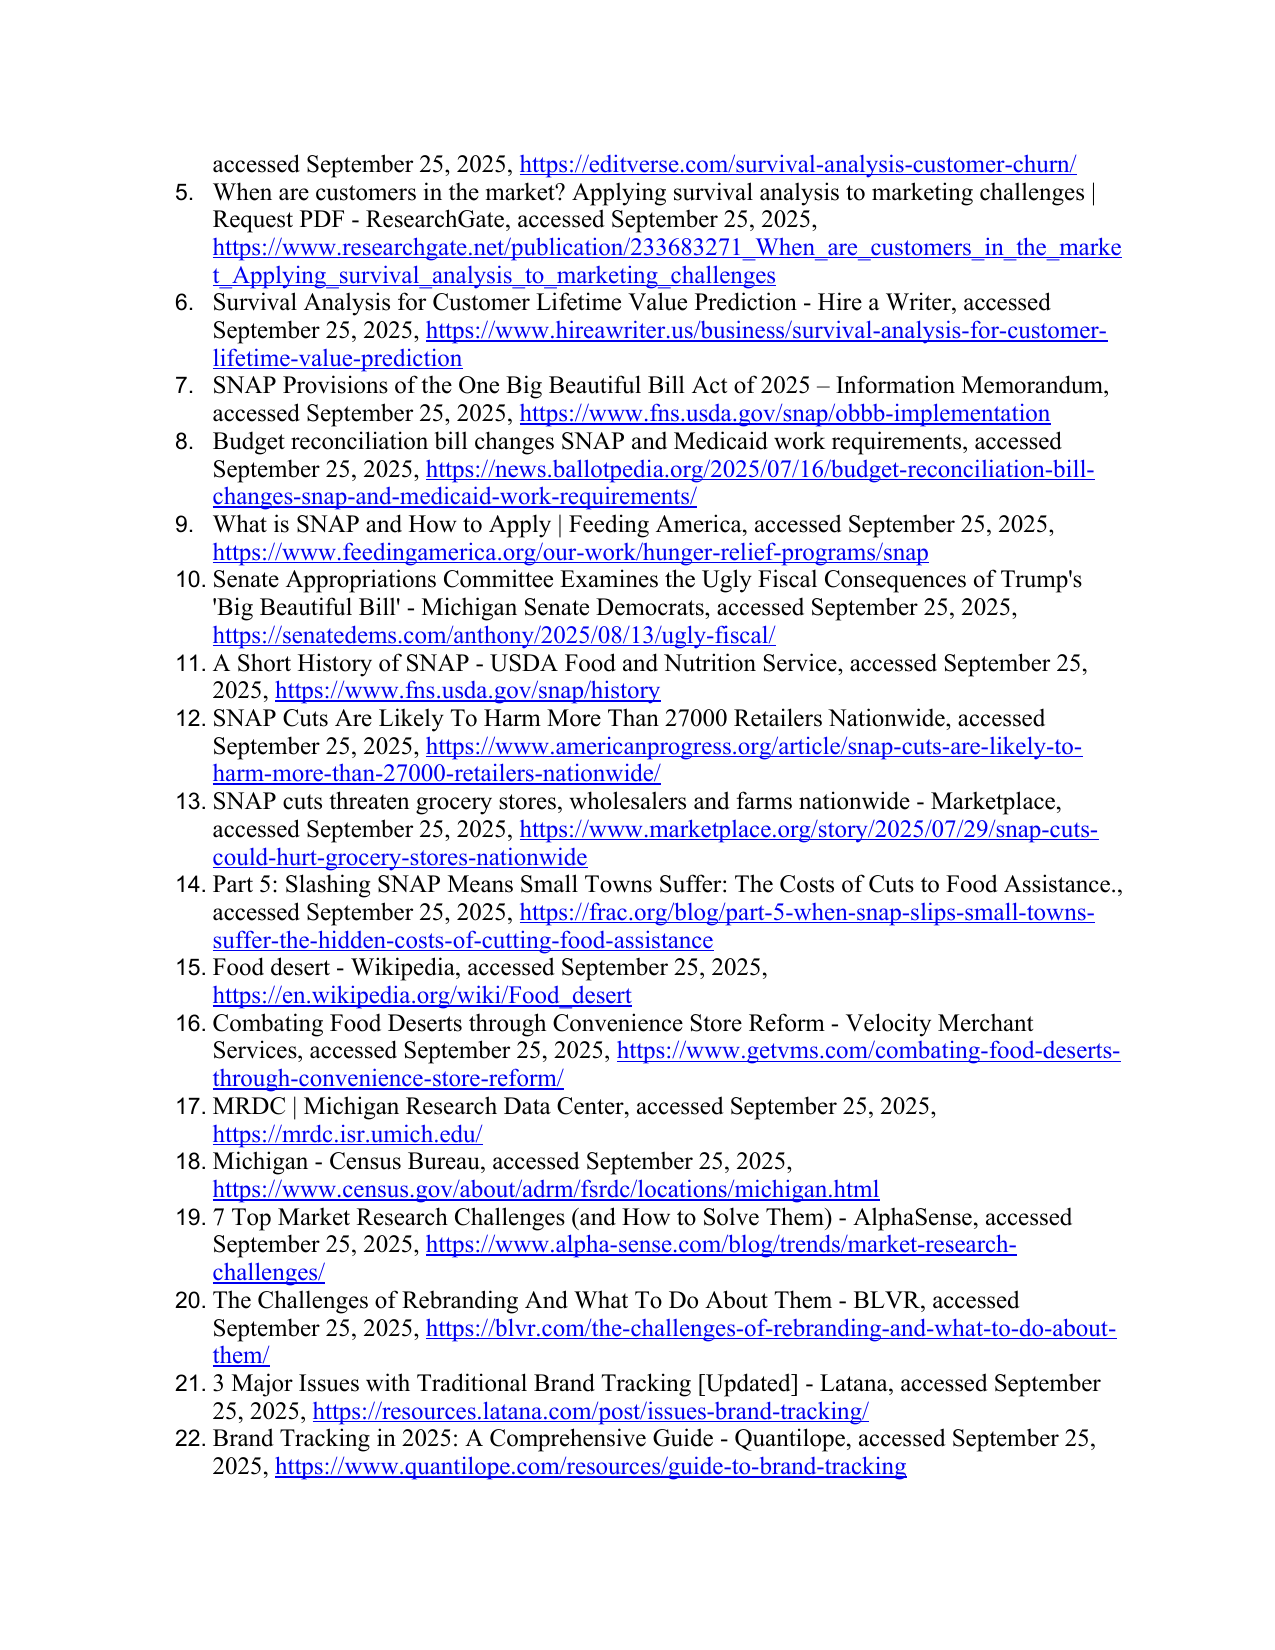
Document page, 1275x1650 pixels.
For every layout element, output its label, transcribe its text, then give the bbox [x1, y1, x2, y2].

list Budget reconciliation bill changes SNAP and Medicaid work requirements, accessed September 25, 2025, https://news.ballotpedia.org/2025/07/16/budget-reconciliation-bill-changes-snap-and-medicaid-work-requirements/ [175, 427, 1125, 510]
list When are customers in the market? Applying survival analysis to marketing challenges | Request PDF - ResearchGate, accessed September 25, 2025, https://www.researchgate.net/publication/233683271_When_are_customers_in_the_market_Applying_survival_analysis_to_marketing_challenges [175, 178, 1125, 288]
list Part 5: Slashing SNAP Means Small Towns Suffer: The Costs of Cuts to Food Assistance., accessed September 25, 2025, https://frac.org/blog/part-5-when-snap-slips-small-towns-suffer-the-hidden-costs-of-cutting-food-assistance [175, 870, 1125, 953]
list SNAP cuts threaten grocery stores, wholesalers and farms nationwide - Marketplace, accessed September 25, 2025, https://www.marketplace.org/story/2025/07/29/snap-cuts-could-hurt-grocery-stores-nationwide [175, 787, 1125, 870]
list 3 Major Issues with Traditional Brand Tracking [Updated] - Latana, accessed September 25, 2025, https://resources.latana.com/post/issues-brand-tracking/ [175, 1369, 1125, 1424]
list The Challenges of Rebranding And What To Do About Them - BLVR, accessed September 25, 2025, https://blvr.com/the-challenges-of-rebranding-and-what-to-do-about-them/ [175, 1286, 1125, 1369]
list SNAP Cuts Are Likely To Harm More Than 27000 Retailers Nationwide, accessed September 25, 2025, https://www.americanprogress.org/article/snap-cuts-are-likely-to-harm-more-than-27000-retailers-nationwide/ [175, 704, 1125, 787]
list A Short History of SNAP - USDA Food and Nutrition Service, accessed September 25, 2025, https://www.fns.usda.gov/snap/history [175, 649, 1125, 704]
list Combating Food Deserts through Convenience Store Reform - Velocity Merchant Services, accessed September 25, 2025, https://www.getvms.com/combating-food-deserts-through-convenience-store-reform/ [175, 1009, 1125, 1092]
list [175, 150, 1125, 178]
list SNAP Provisions of the One Big Beautiful Bill Act of 2025 – Information Memorandum, accessed September 25, 2025, https://www.fns.usda.gov/snap/obbb-implementation [175, 372, 1125, 427]
list MRDC | Michigan Research Data Center, accessed September 25, 2025, https://mrdc.isr.umich.edu/ [175, 1092, 1125, 1147]
list Senate Appropriations Committee Examines the Ugly Fiscal Consequences of Trump's 'Big Beautiful Bill' - Michigan Senate Democrats, accessed September 25, 2025, https://senatedems.com/anthony/2025/08/13/ugly-fiscal/ [175, 566, 1125, 649]
list 7 Top Market Research Challenges (and How to Solve Them) - AlphaSense, accessed September 25, 2025, https://www.alpha-sense.com/blog/trends/market-research-challenges/ [175, 1203, 1125, 1286]
list Brand Tracking in 2025: A Comprehensive Guide - Quantilope, accessed September 25, 2025, https://www.quantilope.com/resources/guide-to-brand-tracking [175, 1424, 1125, 1480]
list What is SNAP and How to Apply | Feeding America, accessed September 25, 2025, https://www.feedingamerica.org/our-work/hunger-relief-programs/snap [175, 510, 1125, 566]
list Food desert - Wikipedia, accessed September 25, 2025, https://en.wikipedia.org/wiki/Food_desert [175, 953, 1125, 1009]
list Survival Analysis for Customer Lifetime Value Prediction - Hire a Writer, accessed September 25, 2025, https://www.hireawriter.us/business/survival-analysis-for-customer-lifetime-value-prediction [175, 288, 1125, 372]
list Michigan - Census Bureau, accessed September 25, 2025, https://www.census.gov/about/adrm/fsrdc/locations/michigan.html [175, 1147, 1125, 1203]
